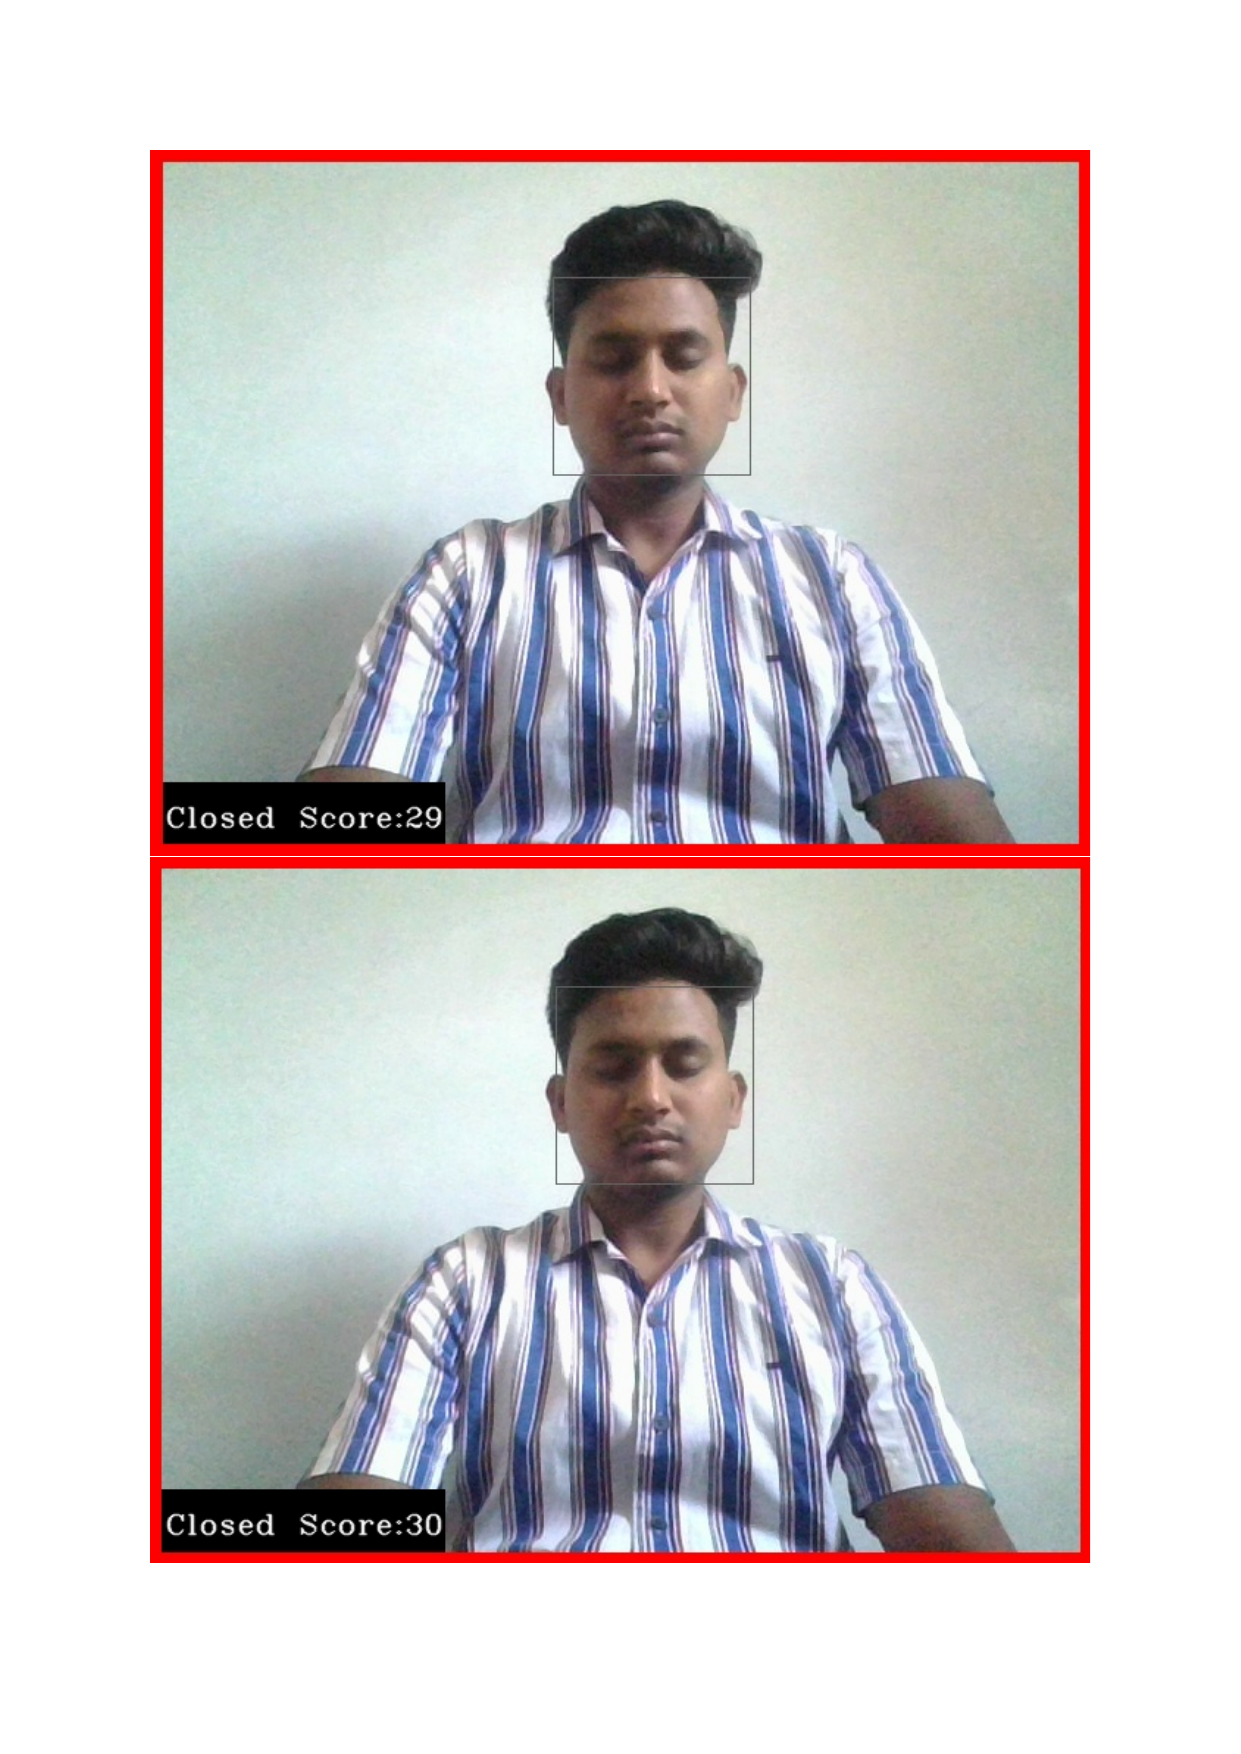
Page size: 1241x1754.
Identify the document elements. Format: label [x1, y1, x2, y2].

picture [150, 857, 1091, 1563]
picture [150, 150, 1091, 856]
